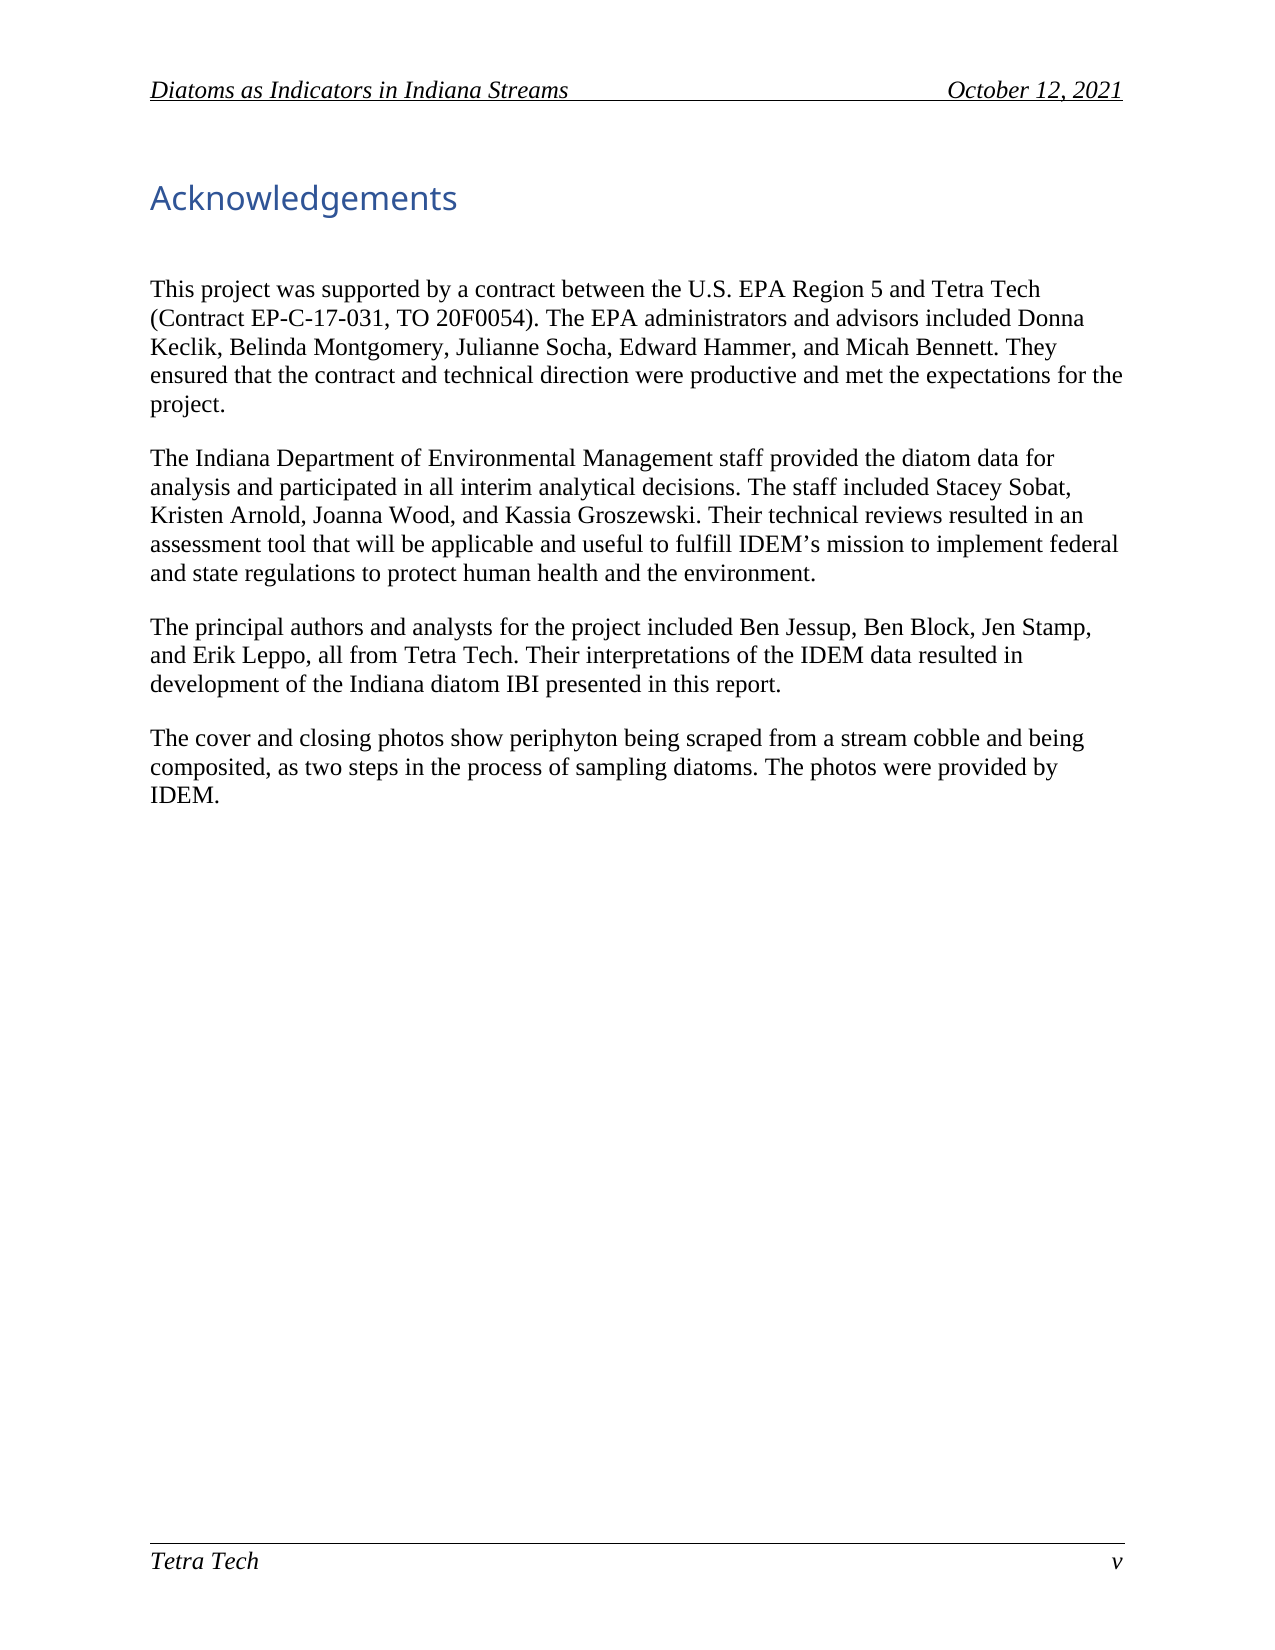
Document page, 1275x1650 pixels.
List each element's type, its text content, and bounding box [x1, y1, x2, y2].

text The principal authors and analysts for the project included Ben Jessup, Ben Block, Jen Stamp, and Erik Leppo, all from Tetra Tech. Their interpretations of the IDEM data resulted in development of the Indiana diatom IBI presented in this report. [150, 612, 1125, 698]
text The cover and closing photos show periphyton being scraped from a stream cobble and being composited, as two steps in the process of sampling diatoms. The photos were provided by IDEM. [150, 723, 1125, 809]
text This project was supported by a contract between the U.S. EPA Region 5 and Tetra Tech (Contract EP-C-17-031, TO 20F0054). The EPA administrators and advisors included Donna Keclik, Belinda Montgomery, Julianne Socha, Edward Hammer, and Micah Bennett. They ensured that the contract and technical direction were productive and met the expectations for the project. [150, 274, 1125, 418]
subtitle Acknowledgements [150, 175, 1125, 220]
text The Indiana Department of Environmental Management staff provided the diatom data for analysis and participated in all interim analytical decisions. The staff included Stacey Sobat, Kristen Arnold, Joanna Wood, and Kassia Groszewski. Their technical reviews resulted in an assessment tool that will be applicable and useful to fulfill IDEM’s mission to implement federal and state regulations to protect human health and the environment. [150, 443, 1125, 587]
